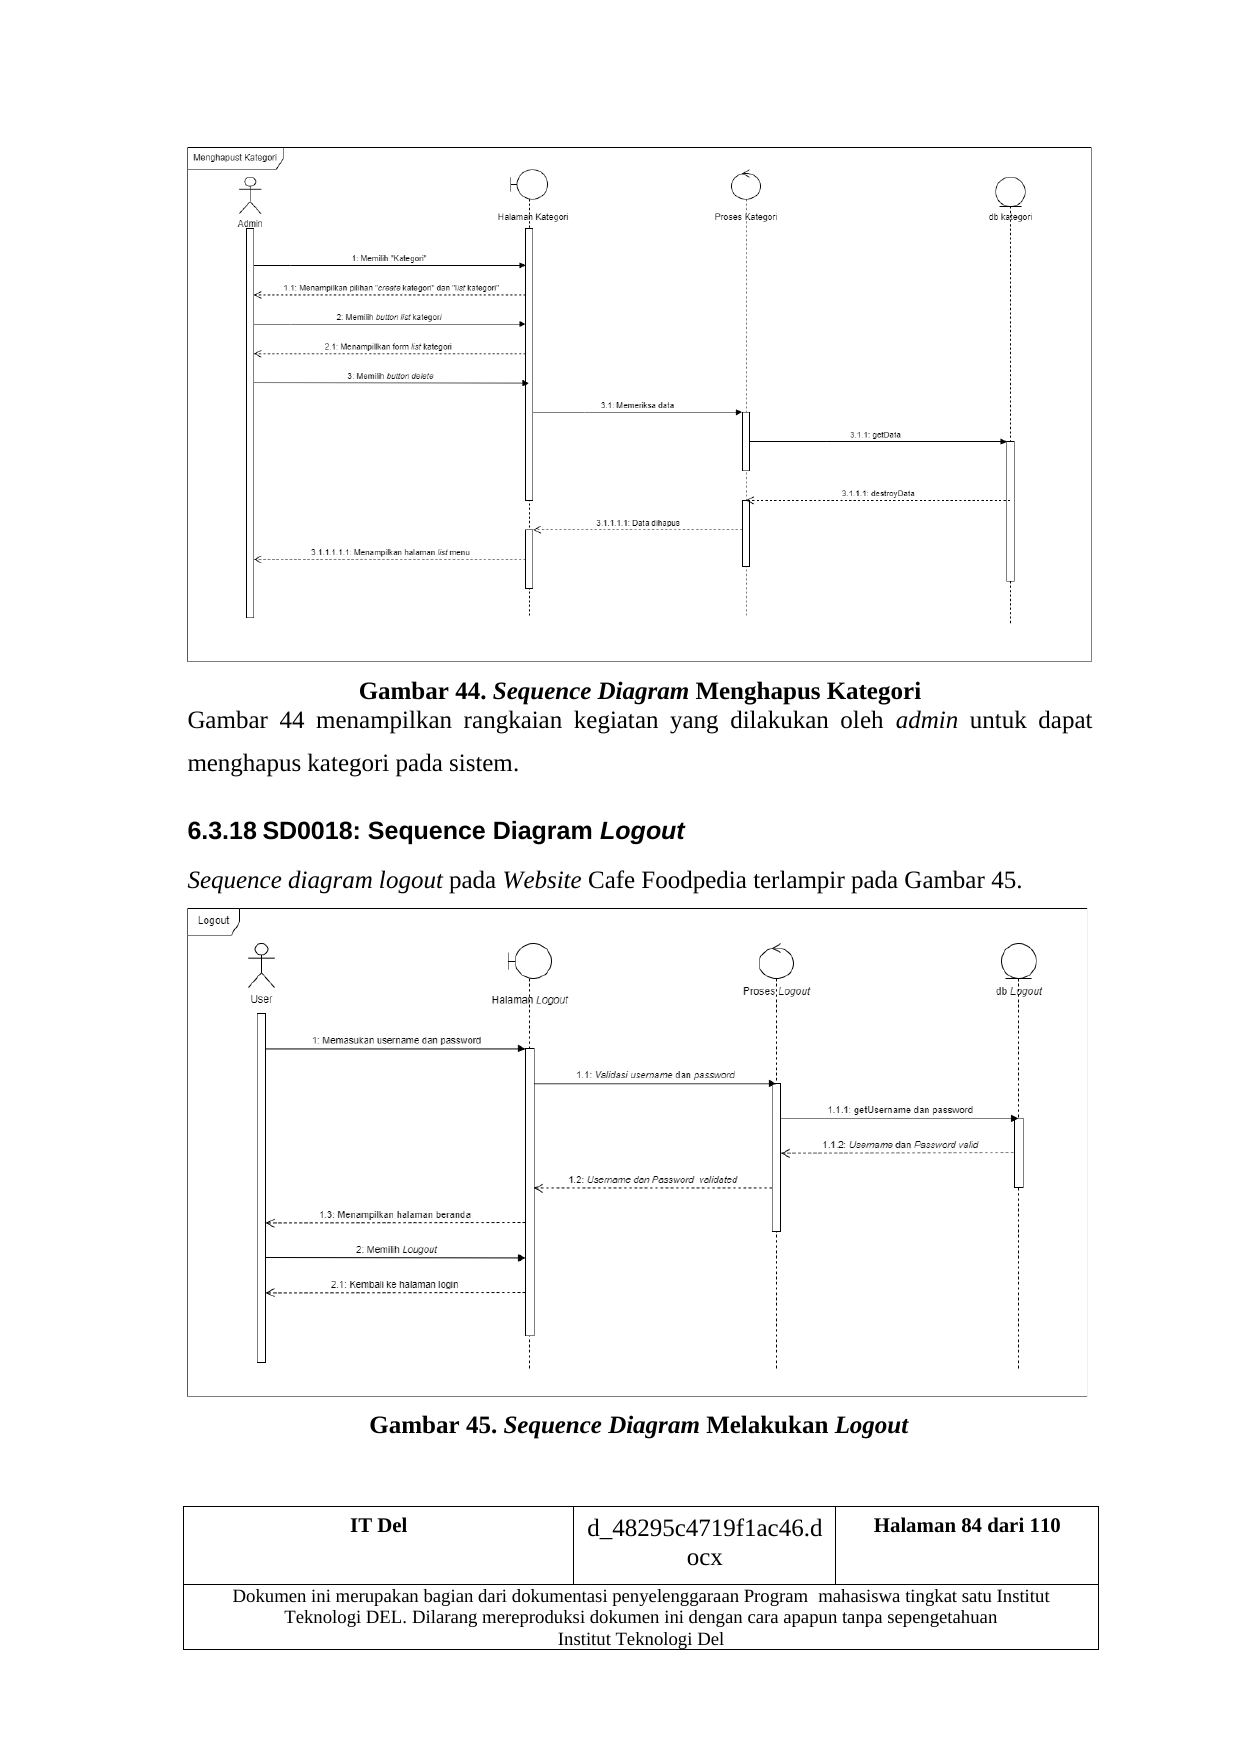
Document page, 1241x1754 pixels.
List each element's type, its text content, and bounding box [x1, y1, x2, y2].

picture [187, 147, 1092, 662]
text Sequence diagram logout pada Website Cafe Foodpedia terlampir pada Gambar 45. [187, 866, 1092, 894]
text Gambar 45. Sequence Diagram Melakukan Logout [187, 1411, 1092, 1439]
text Gambar 44 menampilkan rangkaian kegiatan yang dilakukan oleh admin untuk dapat menghapus kategori pada sistem. [187, 705, 1092, 777]
picture [187, 908, 1088, 1397]
subtitle SD0018: Sequence Diagram Logout [187, 816, 1092, 845]
text Gambar 44. Sequence Diagram Menghapus Kategori [187, 676, 1092, 705]
